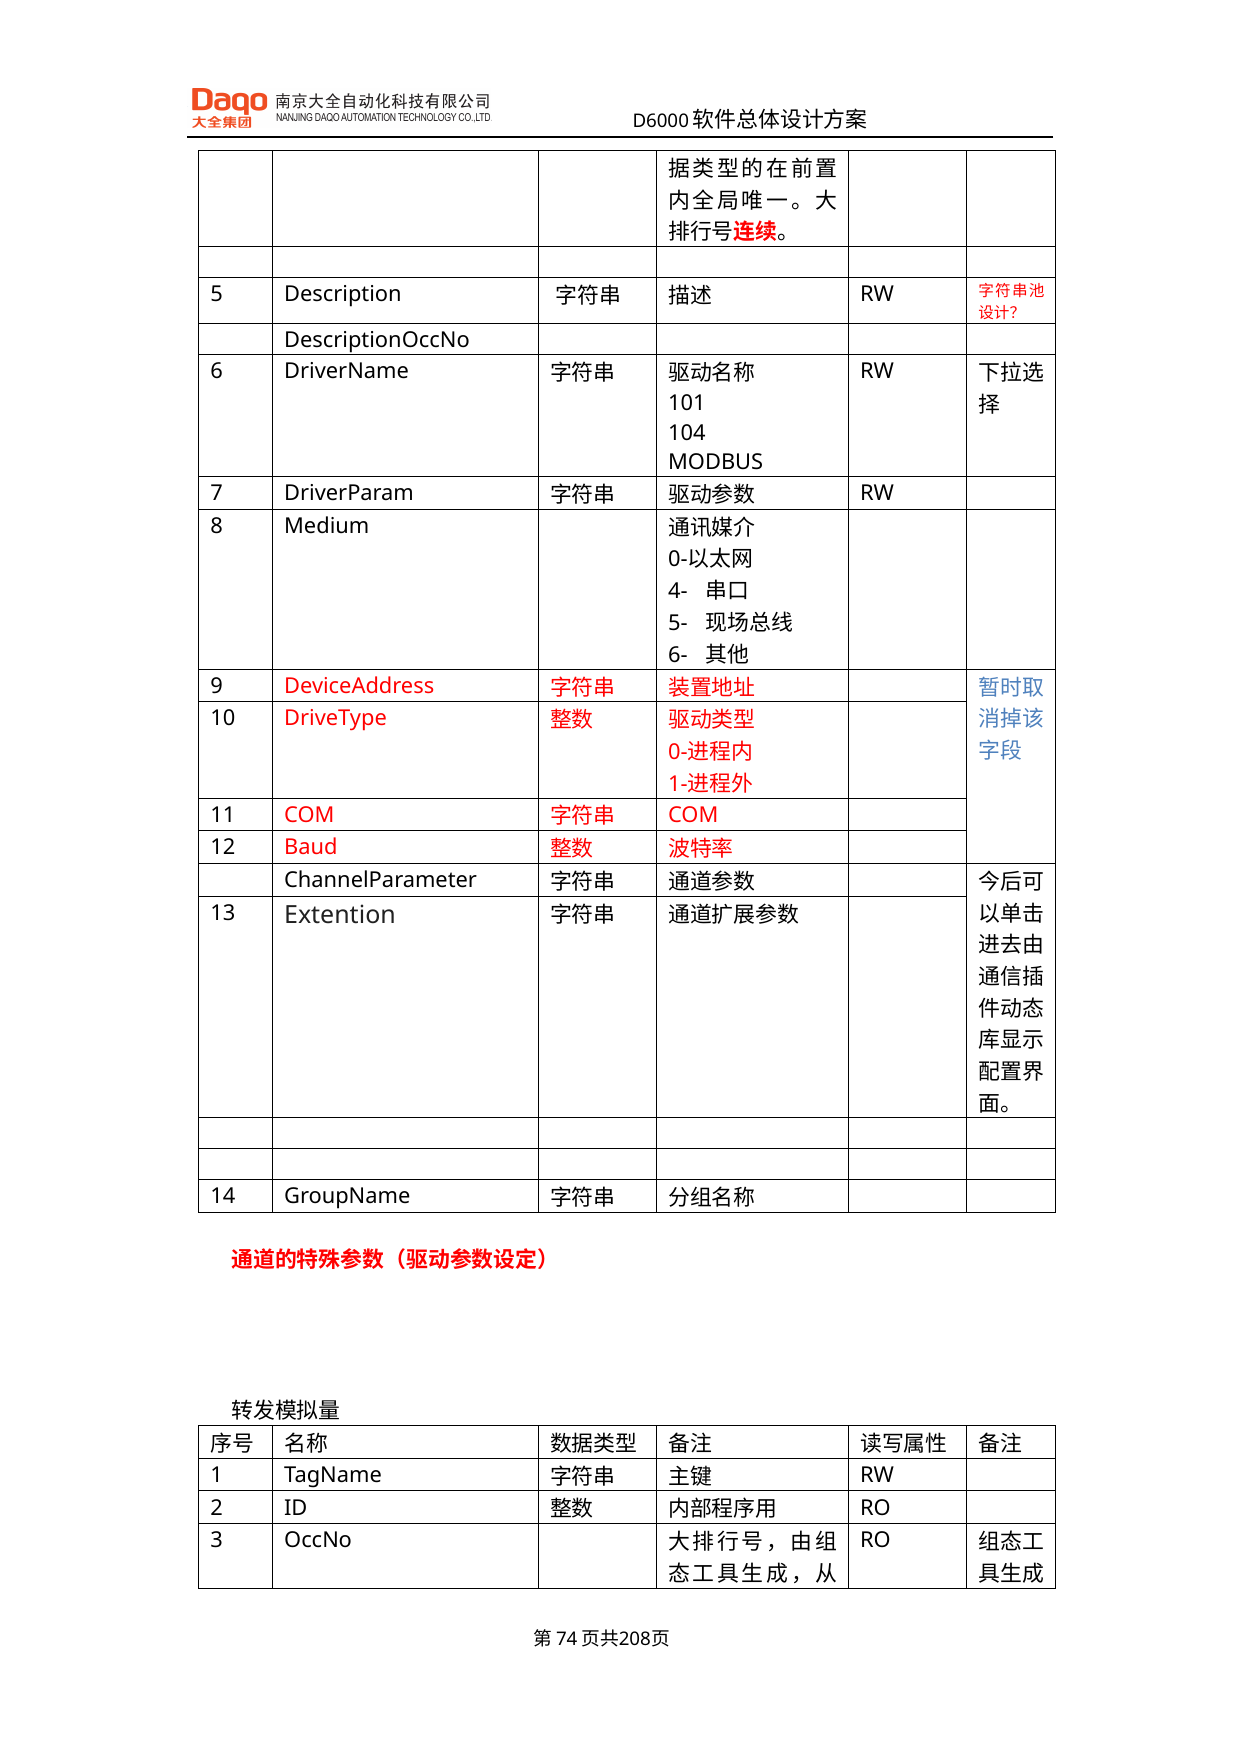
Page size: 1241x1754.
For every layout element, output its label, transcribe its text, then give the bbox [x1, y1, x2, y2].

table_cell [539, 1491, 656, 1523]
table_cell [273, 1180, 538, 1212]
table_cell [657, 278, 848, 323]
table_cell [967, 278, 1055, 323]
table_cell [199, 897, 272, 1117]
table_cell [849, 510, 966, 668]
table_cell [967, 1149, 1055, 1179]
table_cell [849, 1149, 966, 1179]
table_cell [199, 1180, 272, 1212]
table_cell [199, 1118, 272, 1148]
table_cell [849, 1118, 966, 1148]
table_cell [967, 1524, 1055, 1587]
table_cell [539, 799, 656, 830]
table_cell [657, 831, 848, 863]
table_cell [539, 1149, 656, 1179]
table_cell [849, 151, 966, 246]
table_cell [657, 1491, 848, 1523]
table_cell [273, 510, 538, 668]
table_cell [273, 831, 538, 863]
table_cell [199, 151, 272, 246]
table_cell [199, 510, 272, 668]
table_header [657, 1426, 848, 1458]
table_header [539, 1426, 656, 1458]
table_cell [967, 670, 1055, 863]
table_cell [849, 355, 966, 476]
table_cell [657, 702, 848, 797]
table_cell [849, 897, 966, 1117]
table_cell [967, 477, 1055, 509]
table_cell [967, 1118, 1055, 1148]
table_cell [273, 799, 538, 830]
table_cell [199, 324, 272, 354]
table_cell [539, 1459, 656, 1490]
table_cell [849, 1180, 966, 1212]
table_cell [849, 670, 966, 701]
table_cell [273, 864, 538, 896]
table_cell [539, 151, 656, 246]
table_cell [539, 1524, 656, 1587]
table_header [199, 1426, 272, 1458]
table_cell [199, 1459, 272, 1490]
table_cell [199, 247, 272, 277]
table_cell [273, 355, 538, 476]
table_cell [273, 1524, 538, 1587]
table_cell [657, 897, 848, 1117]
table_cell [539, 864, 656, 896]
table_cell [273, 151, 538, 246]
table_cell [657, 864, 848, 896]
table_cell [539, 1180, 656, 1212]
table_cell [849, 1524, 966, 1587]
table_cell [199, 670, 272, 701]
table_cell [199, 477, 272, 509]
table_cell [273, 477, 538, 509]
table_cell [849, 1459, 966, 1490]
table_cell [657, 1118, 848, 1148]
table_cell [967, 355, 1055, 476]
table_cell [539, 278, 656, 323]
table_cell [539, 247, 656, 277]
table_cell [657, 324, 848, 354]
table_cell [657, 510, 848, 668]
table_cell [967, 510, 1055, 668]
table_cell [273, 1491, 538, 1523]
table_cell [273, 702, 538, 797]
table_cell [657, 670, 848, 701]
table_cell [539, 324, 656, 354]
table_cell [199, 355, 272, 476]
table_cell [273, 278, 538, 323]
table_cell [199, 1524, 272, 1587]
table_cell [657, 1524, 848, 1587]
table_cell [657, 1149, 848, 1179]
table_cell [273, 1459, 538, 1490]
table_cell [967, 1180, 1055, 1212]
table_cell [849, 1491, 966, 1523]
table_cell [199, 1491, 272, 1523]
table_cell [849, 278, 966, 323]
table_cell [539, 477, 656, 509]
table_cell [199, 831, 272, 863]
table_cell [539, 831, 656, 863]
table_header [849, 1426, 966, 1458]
picture [187, 88, 492, 128]
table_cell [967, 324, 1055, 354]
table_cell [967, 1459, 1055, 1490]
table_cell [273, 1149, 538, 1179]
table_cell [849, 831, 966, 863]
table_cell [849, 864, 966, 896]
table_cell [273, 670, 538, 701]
text 转发模拟量 [187, 1393, 1053, 1425]
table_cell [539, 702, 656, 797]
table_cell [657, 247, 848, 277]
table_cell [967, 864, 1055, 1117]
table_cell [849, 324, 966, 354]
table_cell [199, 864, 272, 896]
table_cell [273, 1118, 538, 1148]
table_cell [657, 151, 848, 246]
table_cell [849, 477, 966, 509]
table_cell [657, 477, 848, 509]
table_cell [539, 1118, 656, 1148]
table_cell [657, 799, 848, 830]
text 通道的特殊参数（驱动参数设定） [187, 1242, 1053, 1274]
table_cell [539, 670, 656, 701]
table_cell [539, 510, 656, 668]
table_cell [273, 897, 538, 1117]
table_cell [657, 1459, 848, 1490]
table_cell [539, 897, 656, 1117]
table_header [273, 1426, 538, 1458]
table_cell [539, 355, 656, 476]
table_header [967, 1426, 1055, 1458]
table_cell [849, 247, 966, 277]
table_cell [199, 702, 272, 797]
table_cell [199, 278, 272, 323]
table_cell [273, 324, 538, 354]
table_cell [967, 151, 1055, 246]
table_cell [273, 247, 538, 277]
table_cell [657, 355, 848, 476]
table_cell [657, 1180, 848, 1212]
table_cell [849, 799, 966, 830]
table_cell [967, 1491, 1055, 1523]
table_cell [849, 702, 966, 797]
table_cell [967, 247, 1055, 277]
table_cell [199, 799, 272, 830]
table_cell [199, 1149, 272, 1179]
